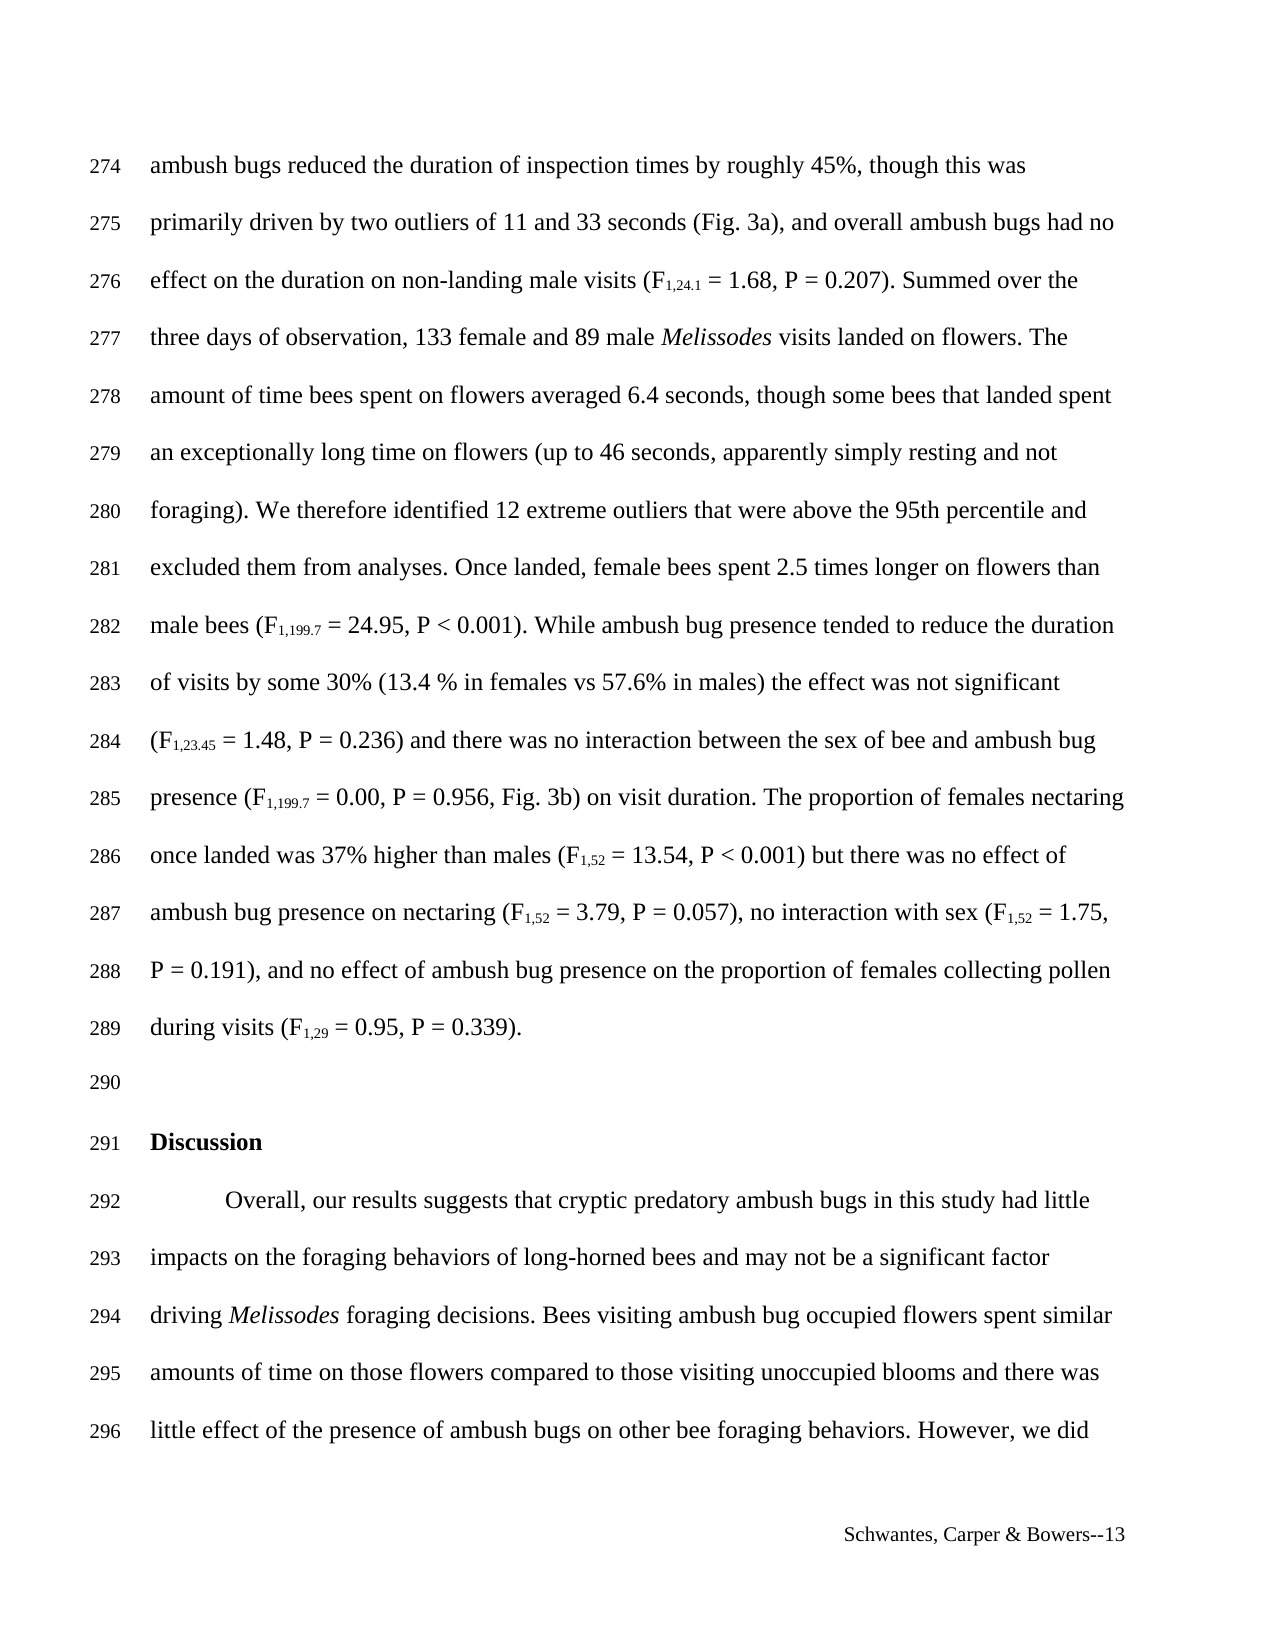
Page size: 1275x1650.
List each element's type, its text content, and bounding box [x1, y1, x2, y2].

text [150, 1185, 1125, 1444]
text Discussion [150, 1127, 1125, 1156]
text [150, 150, 1125, 1041]
